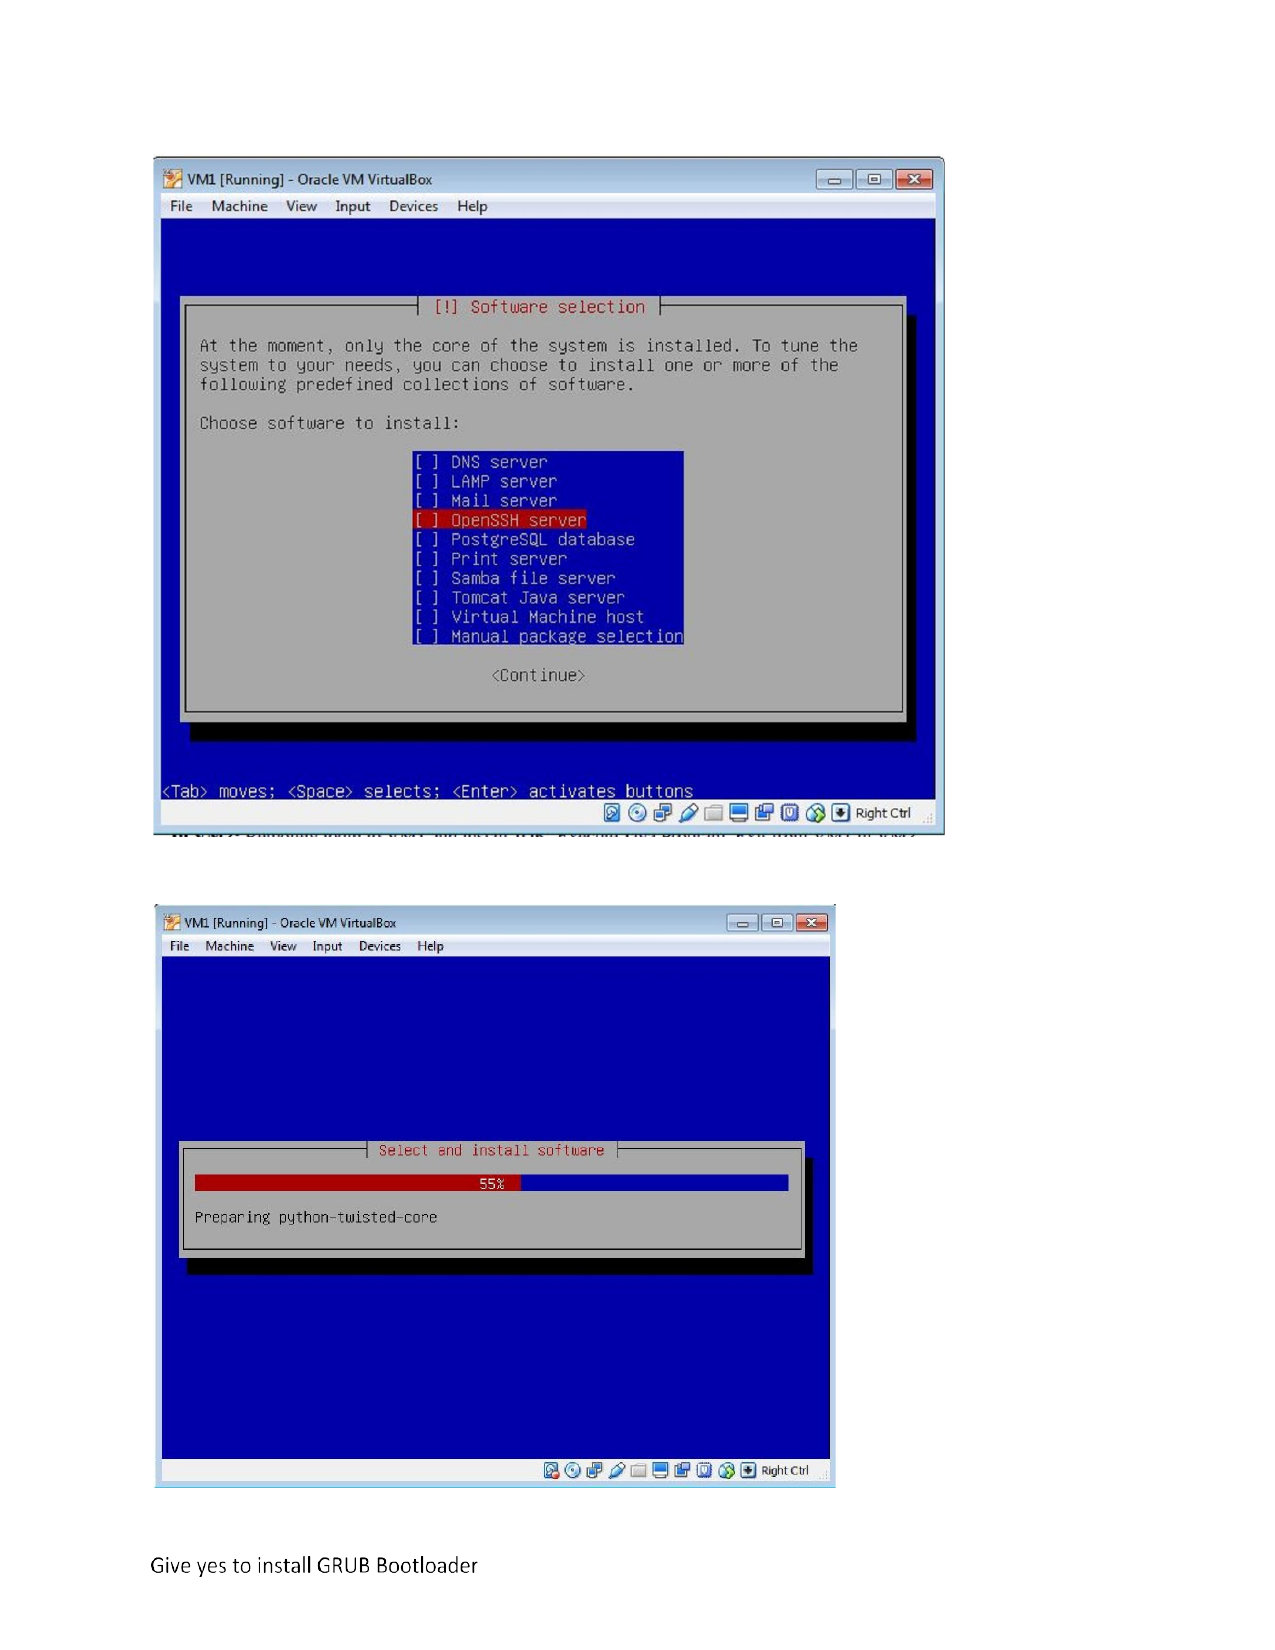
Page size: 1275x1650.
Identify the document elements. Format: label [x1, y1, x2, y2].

picture [152, 154, 945, 837]
picture [153, 904, 836, 1488]
picture [151, 1556, 478, 1577]
